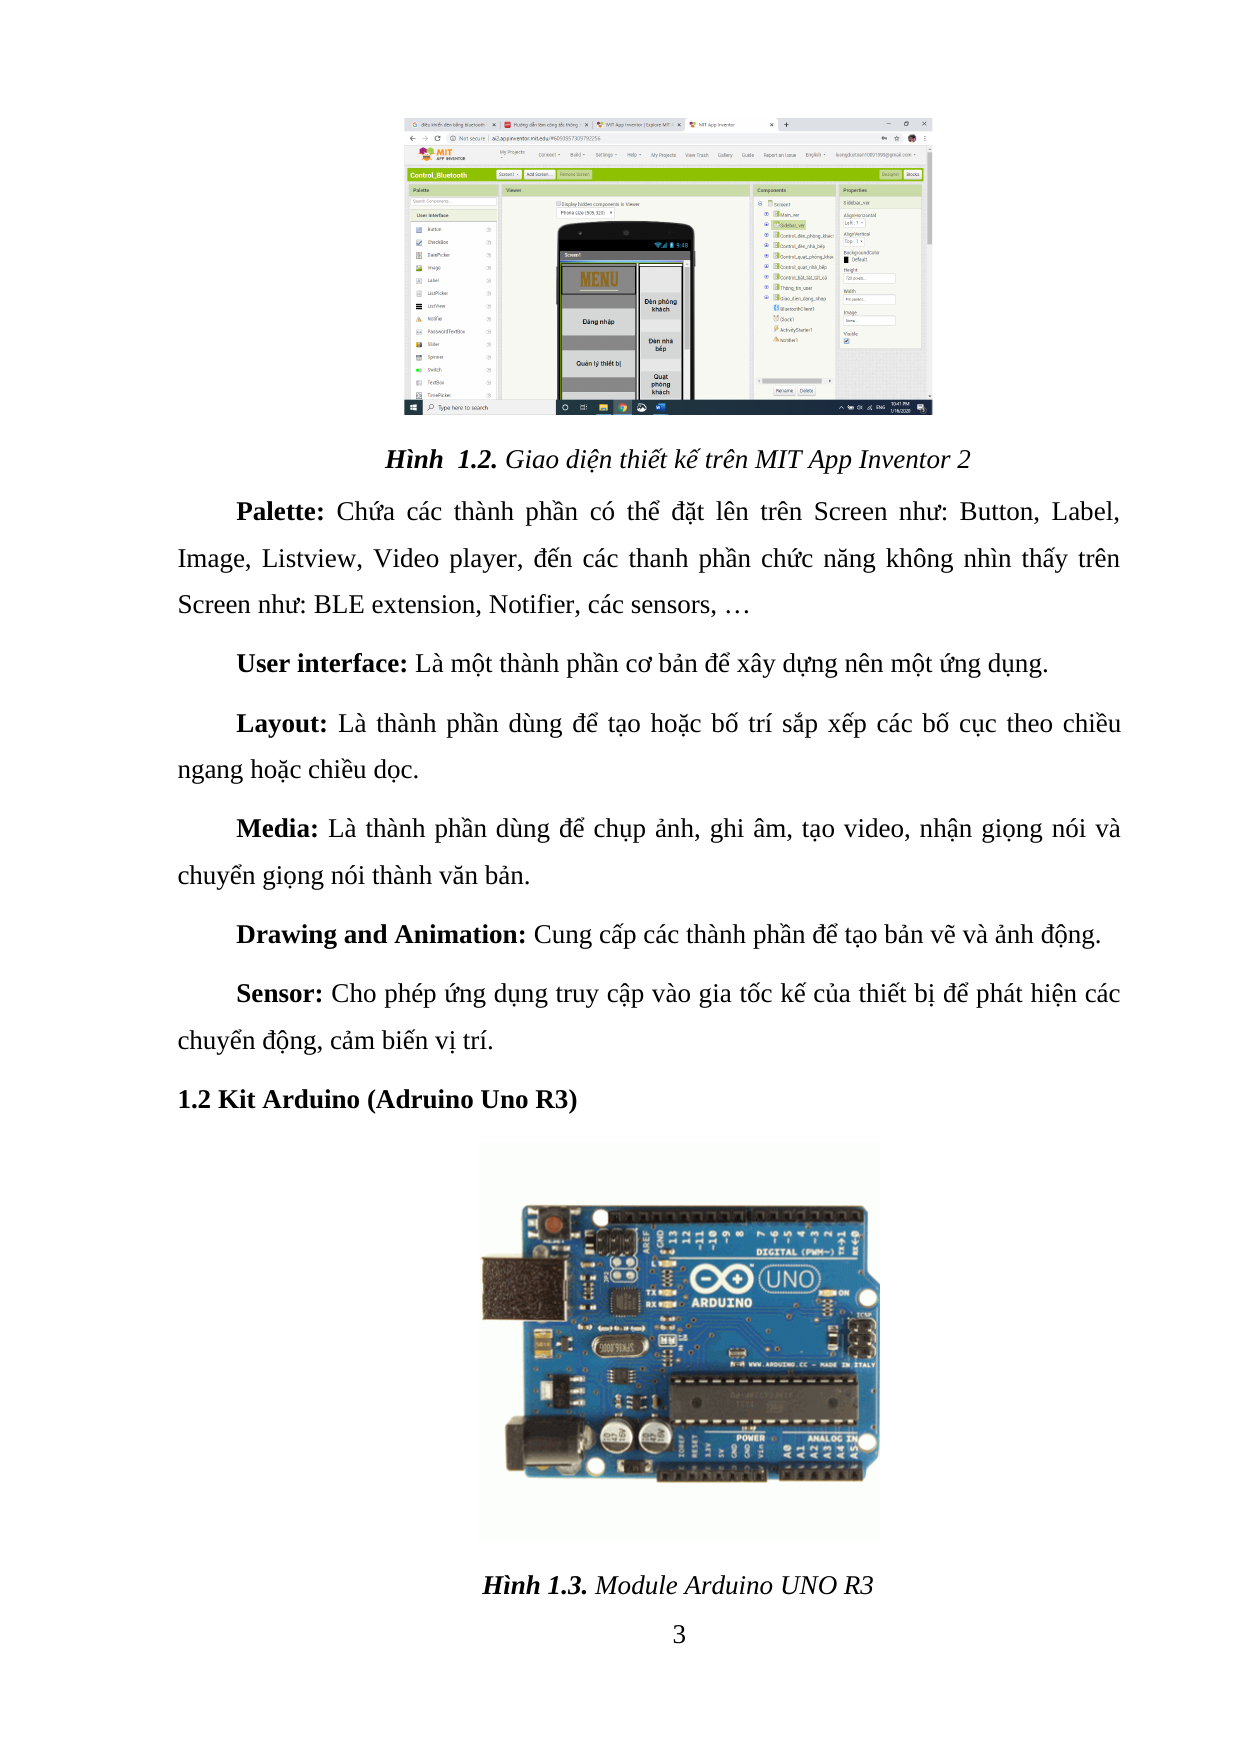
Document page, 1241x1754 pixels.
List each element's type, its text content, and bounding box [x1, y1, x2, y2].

text Media: Là thành phần dùng để chụp ảnh, ghi âm, tạo video, nhận giọng nói và chuyển giọng nói thành văn bản. [177, 812, 1122, 890]
text Drawing and Animation: Cung cấp các thành phần để tạo bản vẽ và ảnh động. [177, 918, 1122, 949]
picture [478, 1142, 880, 1541]
picture [404, 118, 933, 415]
text Sensor: Cho phép ứng dụng truy cập vào gia tốc kế của thiết bị để phát hiện các chuyển động, cảm biến vị trí. [177, 977, 1122, 1055]
text Layout: Là thành phần dùng để tạo hoặc bố trí sắp xếp các bố cục theo chiều ngang hoặc chiều dọc. [177, 707, 1122, 784]
subtitle Kit Arduino (Adruino Uno R3) [177, 1083, 1122, 1114]
text User interface: Là một thành phần cơ bản để xây dựng nên một ứng dụng. [177, 647, 1122, 679]
text Palette: Chứa các thành phần có thể đặt lên trên Screen như: Button, Label, Image, Listview, Video player, đến các thanh phần chức năng không nhìn thấy trên Screen như: BLE extension, Notifier, các sensors, … [177, 495, 1122, 619]
